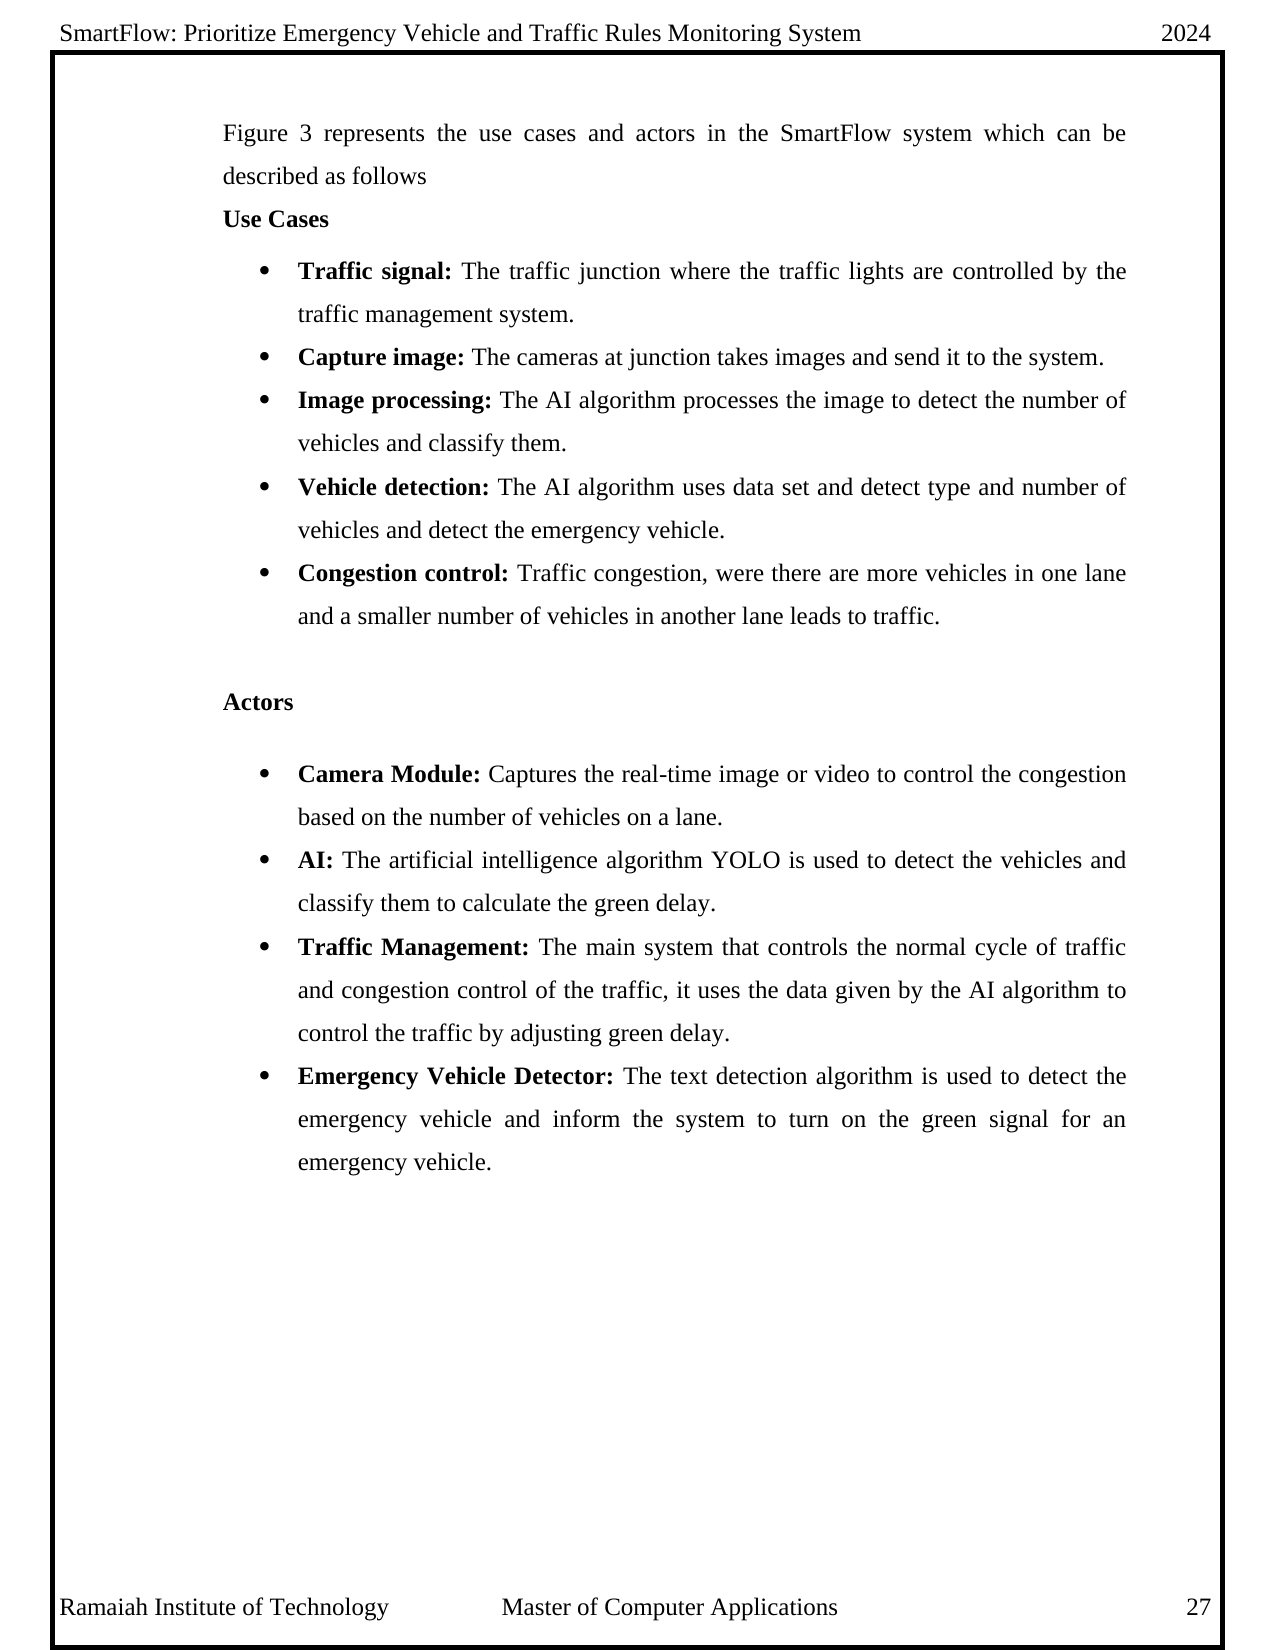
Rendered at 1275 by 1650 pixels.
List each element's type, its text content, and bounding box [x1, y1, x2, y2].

list Capture image: The cameras at junction takes images and send it to the system. [260, 342, 1127, 371]
list Vehicle detection: The AI algorithm uses data set and detect type and number of vehicles and detect the emergency vehicle. [260, 472, 1127, 543]
text Actors [223, 687, 1127, 716]
list Congestion control: Traffic congestion, were there are more vehicles in one lane and a smaller number of vehicles in another lane leads to traffic. [260, 558, 1127, 630]
list Camera Module: Captures the real-time image or video to control the congestion based on the number of vehicles on a lane. [260, 759, 1127, 831]
list Traffic signal: The traffic junction where the traffic lights are controlled by the traffic management system. [260, 256, 1127, 328]
list Image processing: The AI algorithm processes the image to detect the number of vehicles and classify them. [260, 385, 1127, 457]
text Use Cases [148, 204, 1127, 233]
text Figure 3 represents the use cases and actors in the SmartFlow system which can be described as follows [223, 118, 1127, 190]
list AI: The artificial intelligence algorithm YOLO is used to detect the vehicles and classify them to calculate the green delay. [260, 845, 1127, 917]
list Emergency Vehicle Detector: The text detection algorithm is used to detect the emergency vehicle and inform the system to turn on the green signal for an emergency vehicle. [260, 1061, 1127, 1176]
list Traffic Management: The main system that controls the normal cycle of traffic and congestion control of the traffic, it uses the data given by the AI algorithm to control the traffic by adjusting green delay. [260, 932, 1127, 1047]
